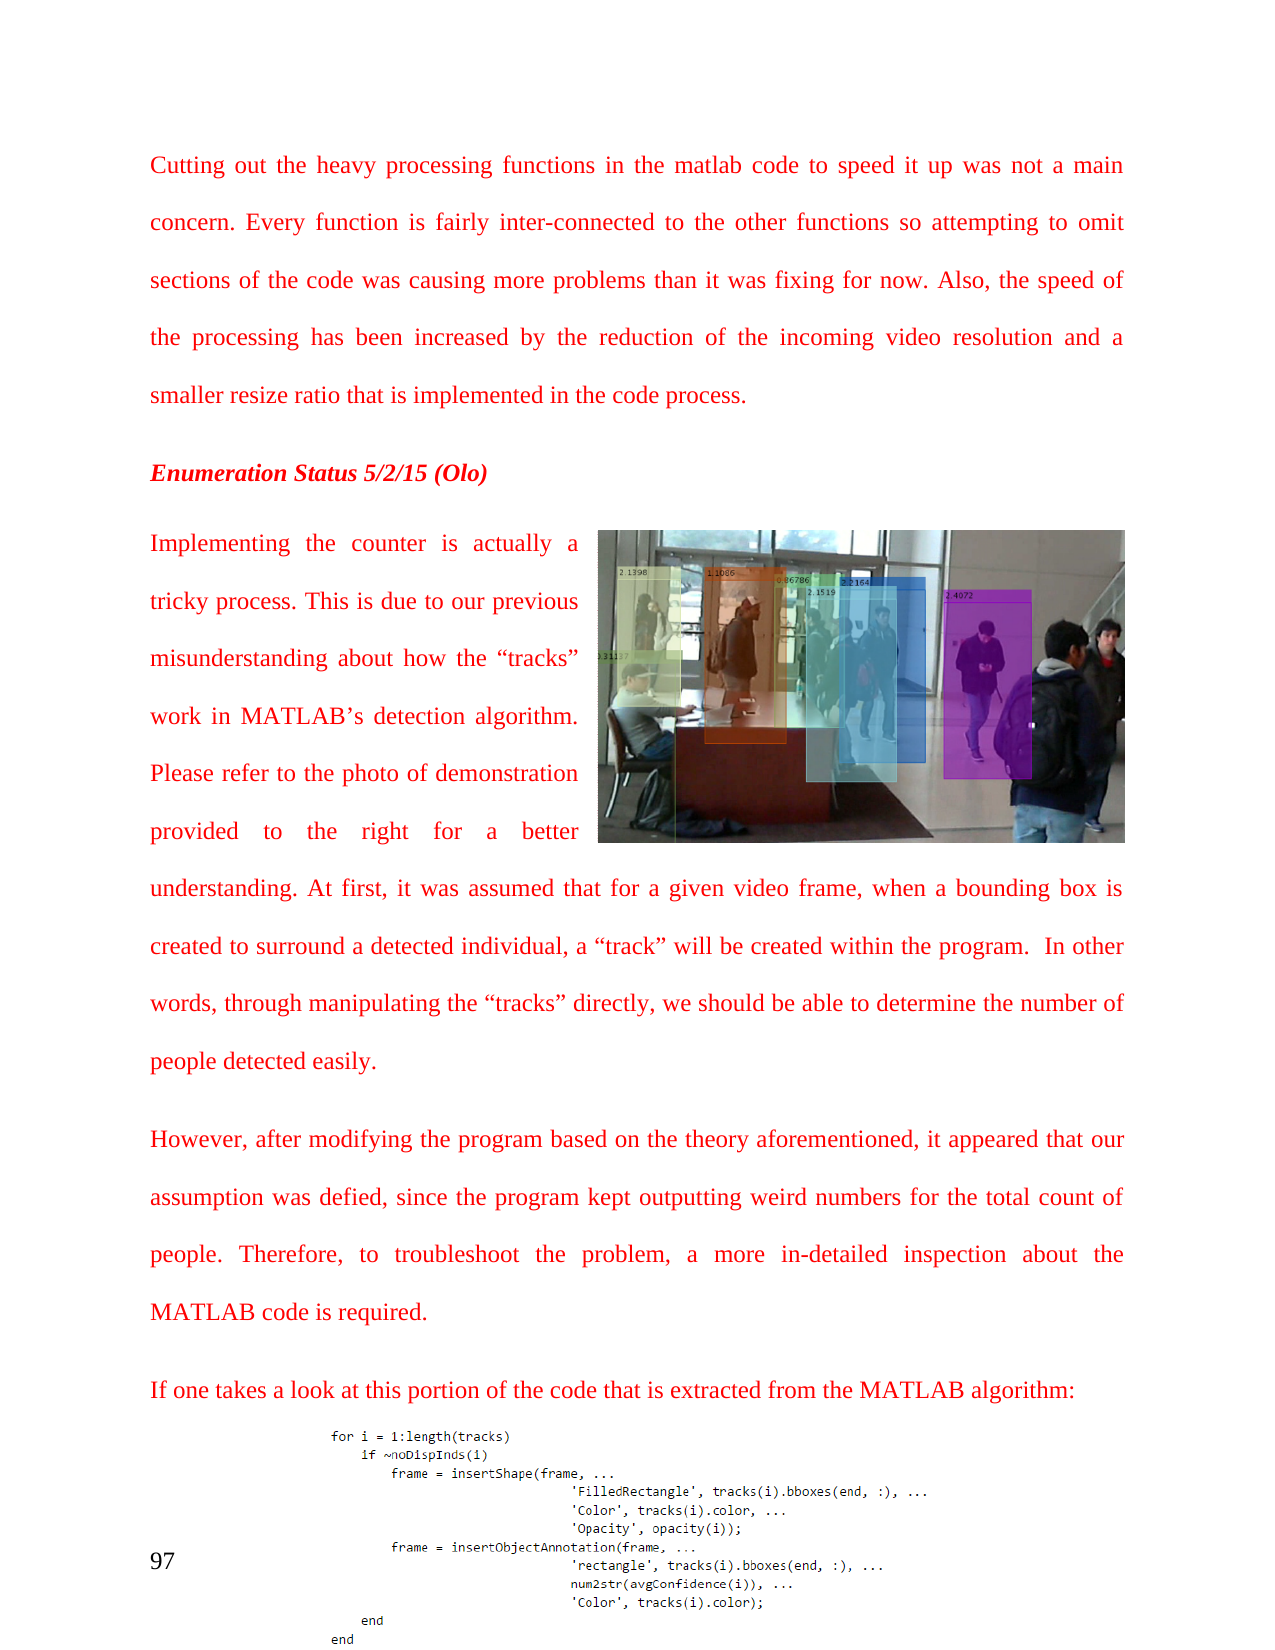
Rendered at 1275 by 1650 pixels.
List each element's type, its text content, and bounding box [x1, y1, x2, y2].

text However, after modifying the program based on the theory aforementioned, it appeared that our assumption was defied, since the program kept outputting weird numbers for the total count of people. Therefore, to troubleshoot the problem, a more in-detailed inspection about the MATLAB code is required. [150, 1124, 1125, 1325]
subtitle Enumeration Status 5/2/15 (Olo) [150, 458, 1125, 487]
picture [327, 1420, 948, 1650]
picture [597, 530, 1125, 843]
text If one takes a look at this portion of the code that is extracted from the MATLAB algorithm: [150, 1375, 1125, 1404]
text Cutting out the heavy processing functions in the matlab code to speed it up was not a main concern. Every function is fairly inter-connected to the other functions so attempting to omit sections of the code was causing more problems than it was fixing for now. Also, the speed of the processing has been increased by the reduction of the incoming video resolution and a smaller resize ratio that is implemented in the code process. [150, 150, 1125, 409]
